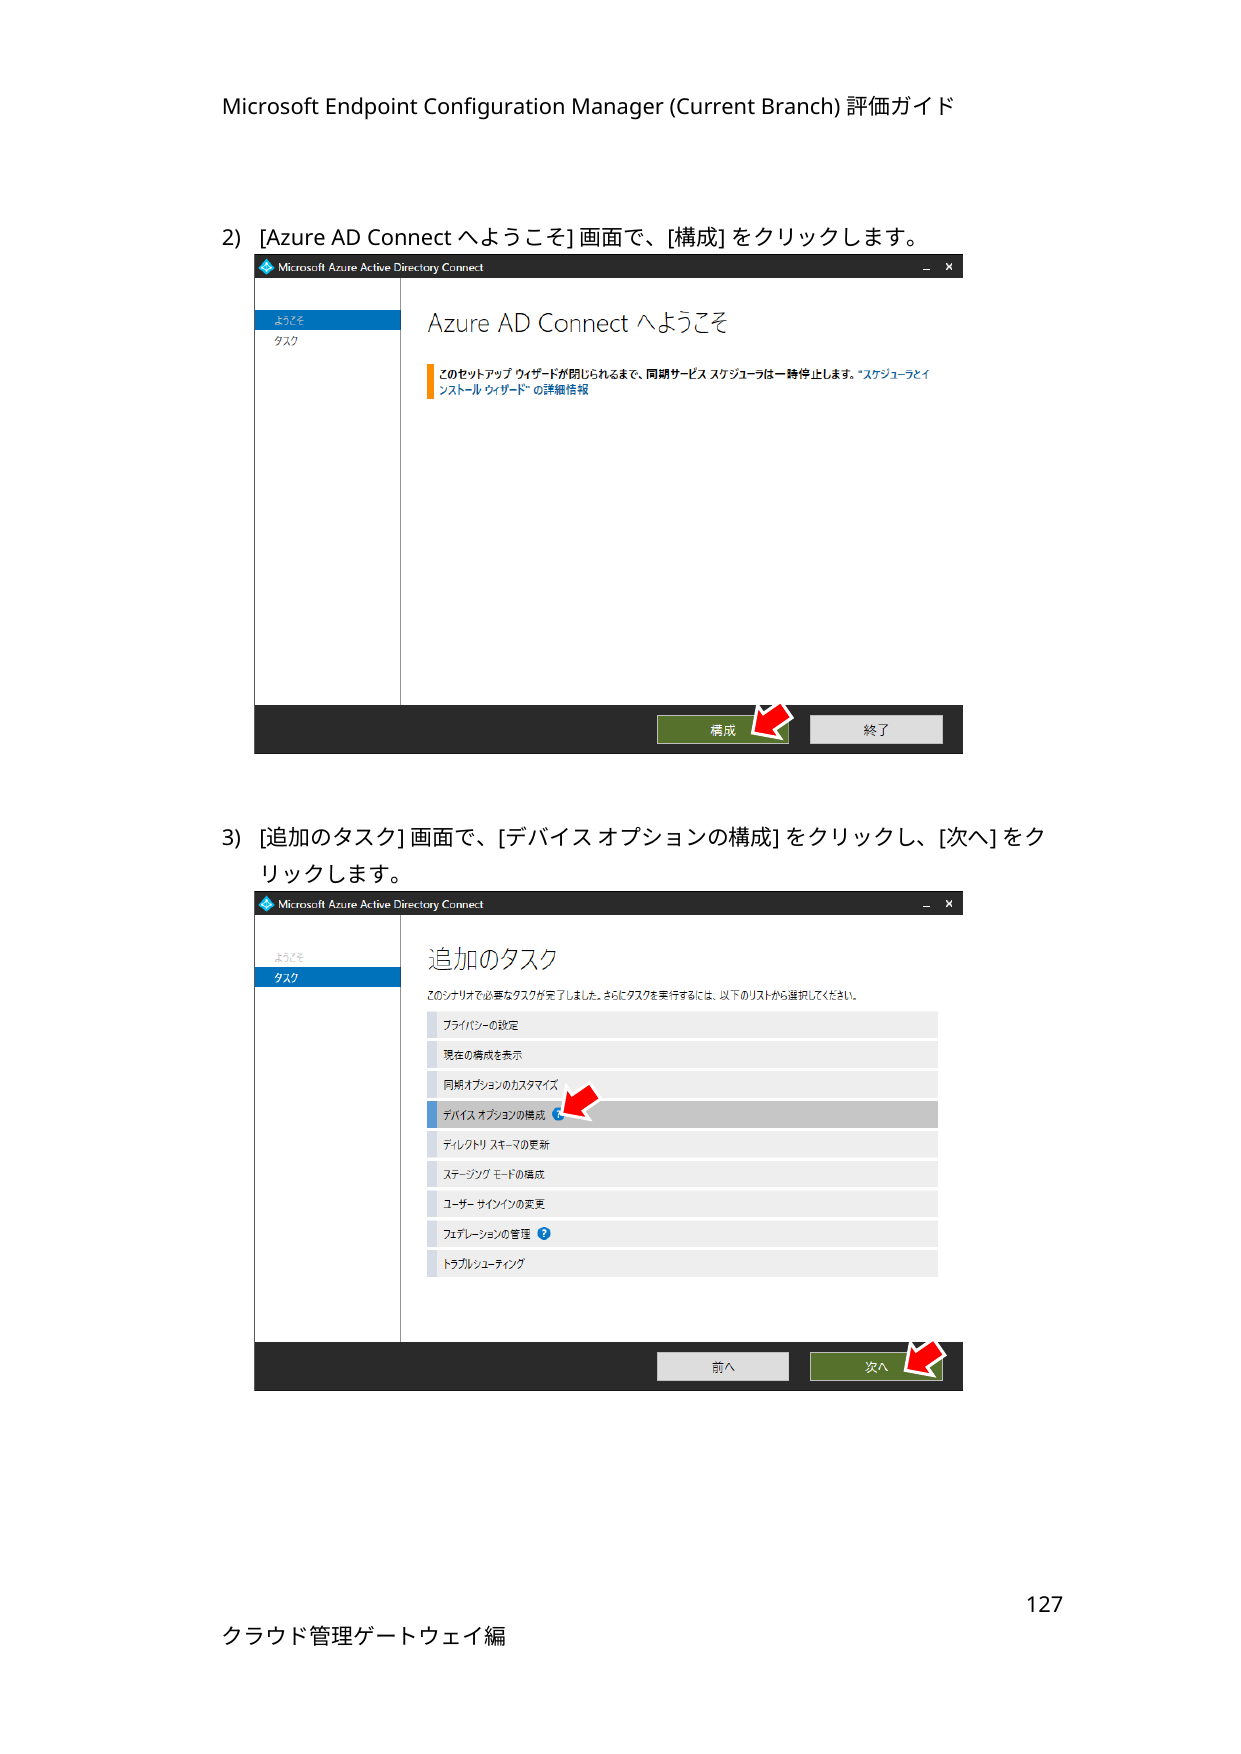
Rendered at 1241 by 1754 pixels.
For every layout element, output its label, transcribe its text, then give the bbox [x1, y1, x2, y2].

list [追加のタスク] 画面で、[デバイス オプションの構成] をクリックし、[次へ] をクリックします。 [222, 817, 1063, 892]
picture [254, 254, 963, 754]
list [Azure AD Connect へようこそ] 画面で、[構成] をクリックします。 [222, 217, 1063, 254]
picture [254, 891, 963, 1391]
